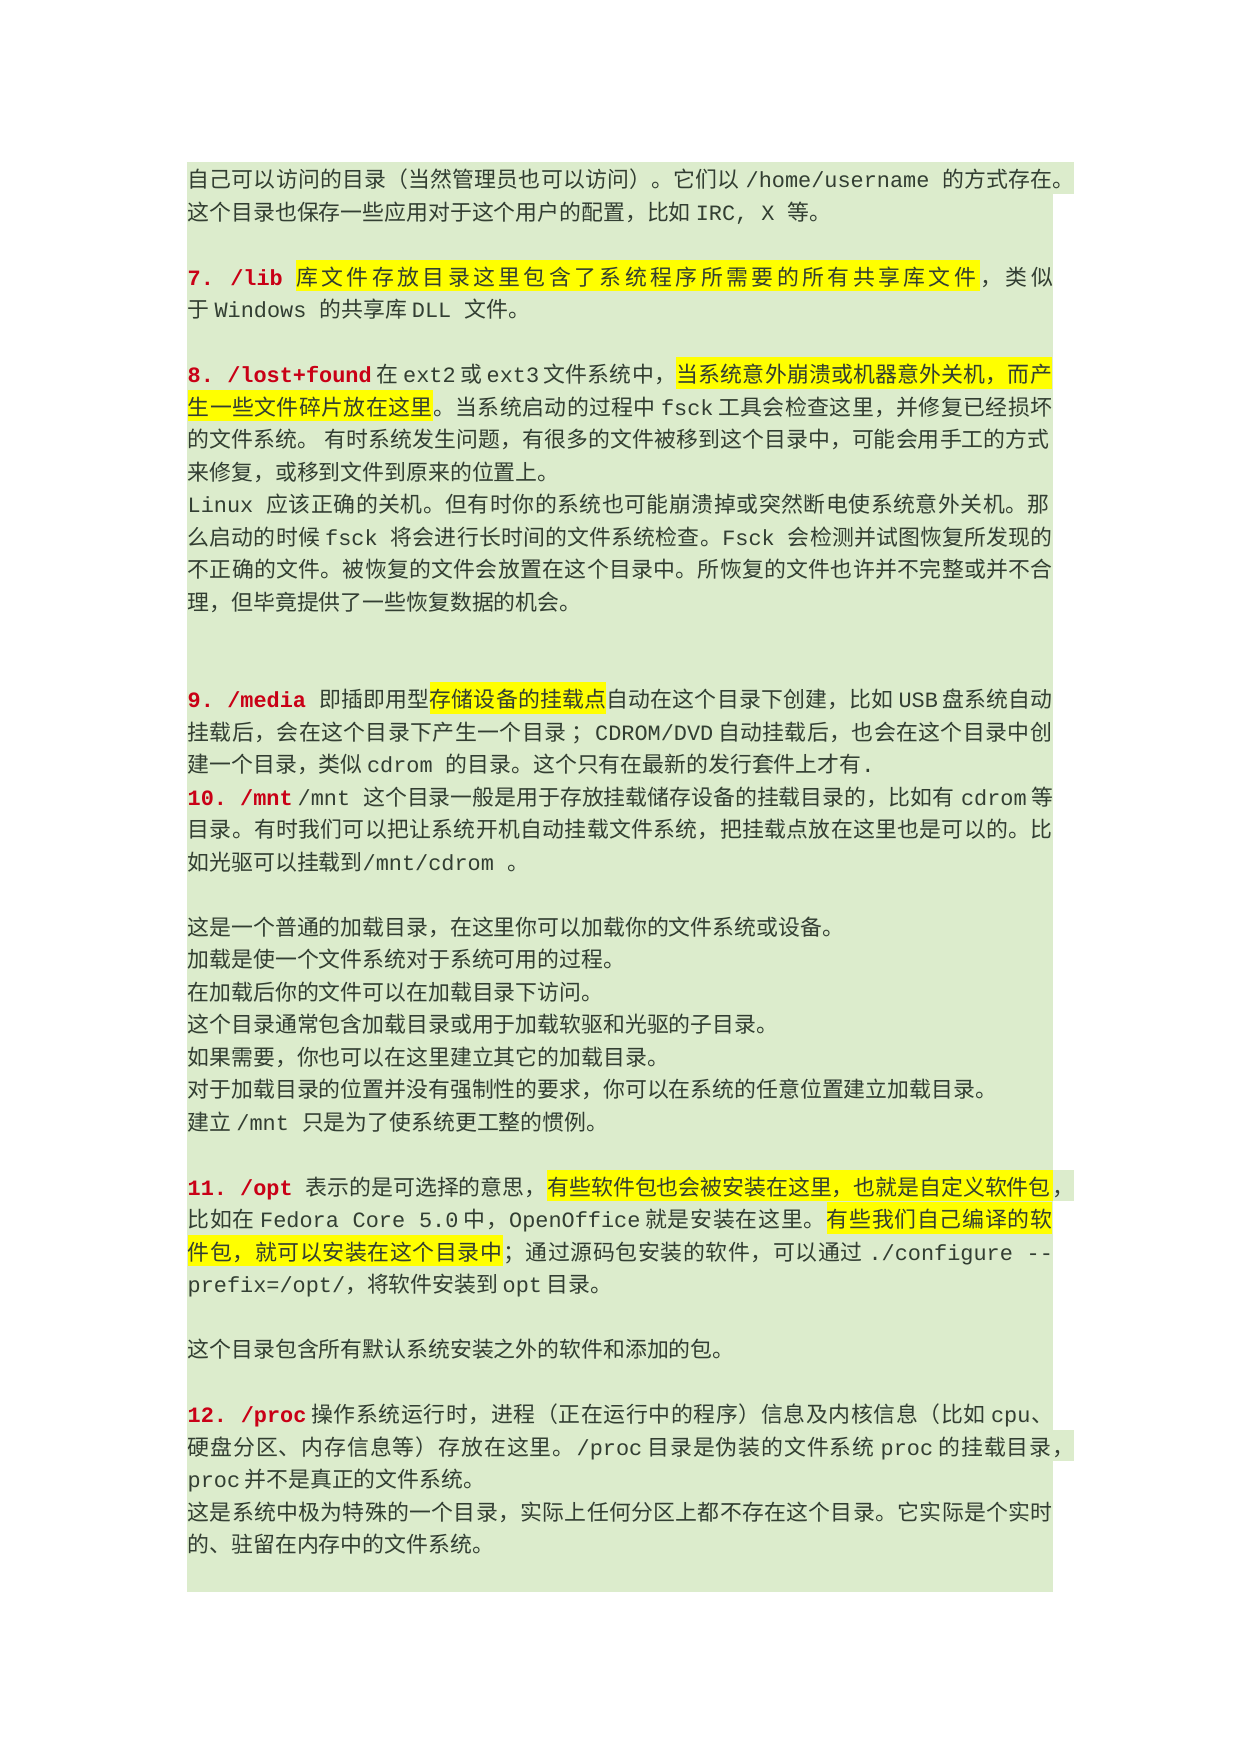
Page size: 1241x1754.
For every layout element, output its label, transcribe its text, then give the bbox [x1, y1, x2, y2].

text 8. /lost+found 在ext2或ext3文件系统中，当系统意外崩溃或机器意外关机，而产生一些文件碎片放在这里。当系统启动的过程中fsck工具会检查这里，并修复已经损坏的文件系统。 有时系统发生问题，有很多的文件被移到这个目录中，可能会用手工的方式来修复，或移到文件到原来的位置上。 [187, 357, 1053, 487]
text 对于加载目录的位置并没有强制性的要求，你可以在系统的任意位置建立加载目录。 [187, 1072, 1053, 1104]
text 7. /lib 库文件存放目录这里包含了系统程序所需要的所有共享库文件，类似于 Windows 的共享库 DLL 文件。 [187, 259, 1053, 324]
text 如果需要，你也可以在这里建立其它的加载目录。 [187, 1039, 1053, 1072]
text 这是一个普通的加载目录，在这里你可以加载你的文件系统或设备。 [187, 909, 1053, 942]
text 这个目录通常包含加载目录或用于加载软驱和光驱的子目录。 [187, 1007, 1053, 1039]
text 在加载后你的文件可以在加载目录下访问。 [187, 974, 1053, 1007]
text 9. /media 即插即用型存储设备的挂载点自动在这个目录下创建，比如USB盘系统自动挂载后，会在这个目录下产生一个目录 ；CDROM/DVD自动挂载后，也会在这个目录中创建一个目录，类似cdrom 的目录。这个只有在最新的发行套件上才有. [187, 682, 1053, 779]
text 6. /home 普通用户默认存放目录 Linux 是多用户环境，所以每一个用户都有一个只有自己可以访问的目录（当然管理员也可以访问）。它们以 /home/username 的方式存在。这个目录也保存一些应用对于这个用户的配置，比如 IRC, X 等。 [187, 162, 1053, 227]
text Linux 应该正确的关机。但有时你的系统也可能崩溃掉或突然断电使系统意外关机。那么启动的时候 fsck 将会进行长时间的文件系统检查。Fsck 会检测并试图恢复所发现的不正确的文件。被恢复的文件会放置在这个目录中。所恢复的文件也许并不完整或并不合理，但毕竟提供了一些恢复数据的机会。 [187, 487, 1053, 617]
text 加载是使一个文件系统对于系统可用的过程。 [187, 942, 1053, 974]
text 这个目录包含所有默认系统安装之外的软件和添加的包。 [187, 1332, 1053, 1364]
text 建立 /mnt 只是为了使系统更工整的惯例。 [187, 1104, 1053, 1137]
text 这是系统中极为特殊的一个目录，实际上任何分区上都不存在这个目录。它实际是个实时的、驻留在内存中的文件系统。 [187, 1494, 1053, 1559]
text 12. /proc 操作系统运行时，进程（正在运行中的程序）信息及内核信息（比如cpu、硬盘分区、内存信息等）存放在这里。/proc目录是伪装的文件系统proc的挂载目录，proc并不是真正的文件系统。 [187, 1397, 1053, 1494]
text 10. /mnt /mnt 这个目录一般是用于存放挂载储存设备的挂载目录的，比如有cdrom等目录。有时我们可以把让系统开机自动挂载文件系统，把挂载点放在这里也是可以的。比如光驱可以挂载到/mnt/cdrom 。 [187, 779, 1053, 877]
text 11. /opt 表示的是可选择的意思，有些软件包也会被安装在这里，也就是自定义软件包，比如在Fedora Core 5.0中，OpenOffice就是安装在这里。有些我们自己编译的软件包，就可以安装在这个目录中；通过源码包安装的软件，可以通过 ./configure --prefix=/opt/，将软件安装到opt目录。 [187, 1169, 1053, 1299]
